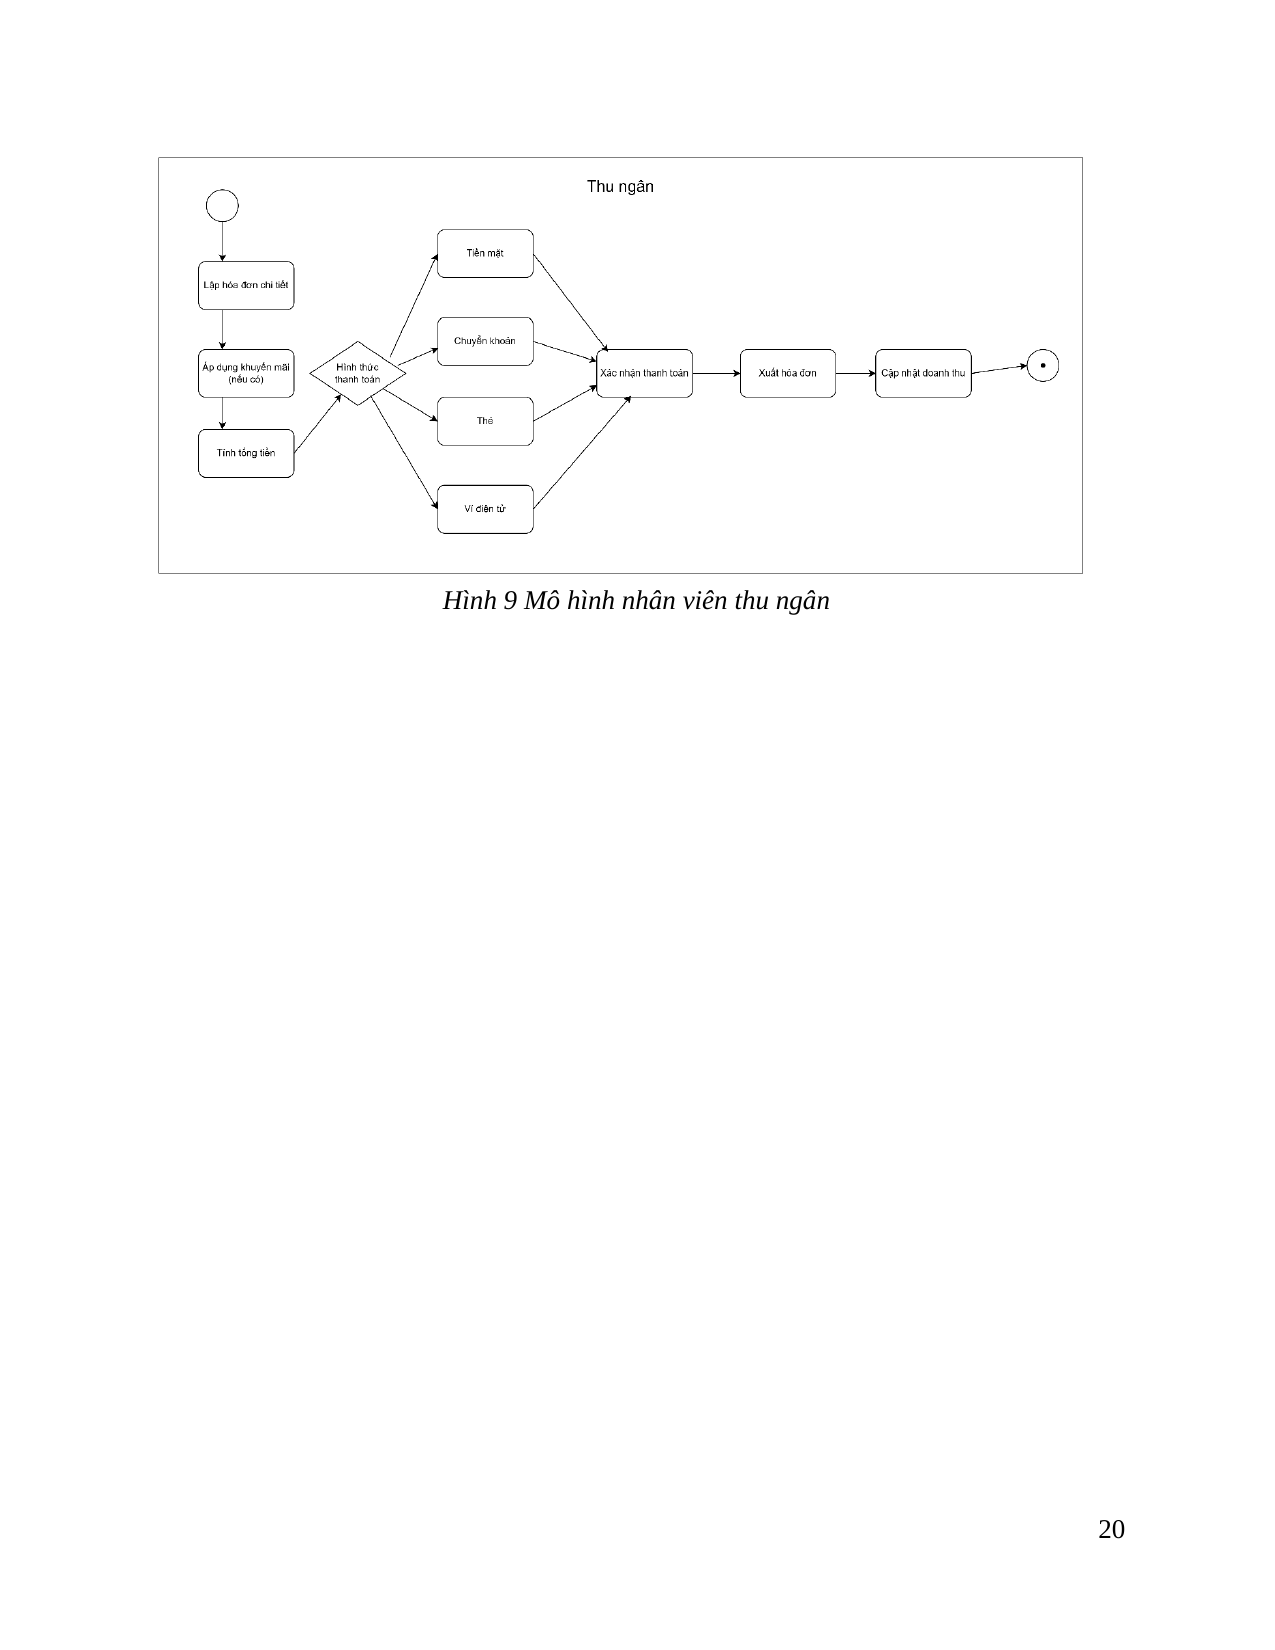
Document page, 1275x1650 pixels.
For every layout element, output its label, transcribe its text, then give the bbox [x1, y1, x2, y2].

text Hình 9 Mô hình nhân viên thu ngân [150, 584, 1125, 615]
picture [150, 150, 1091, 582]
